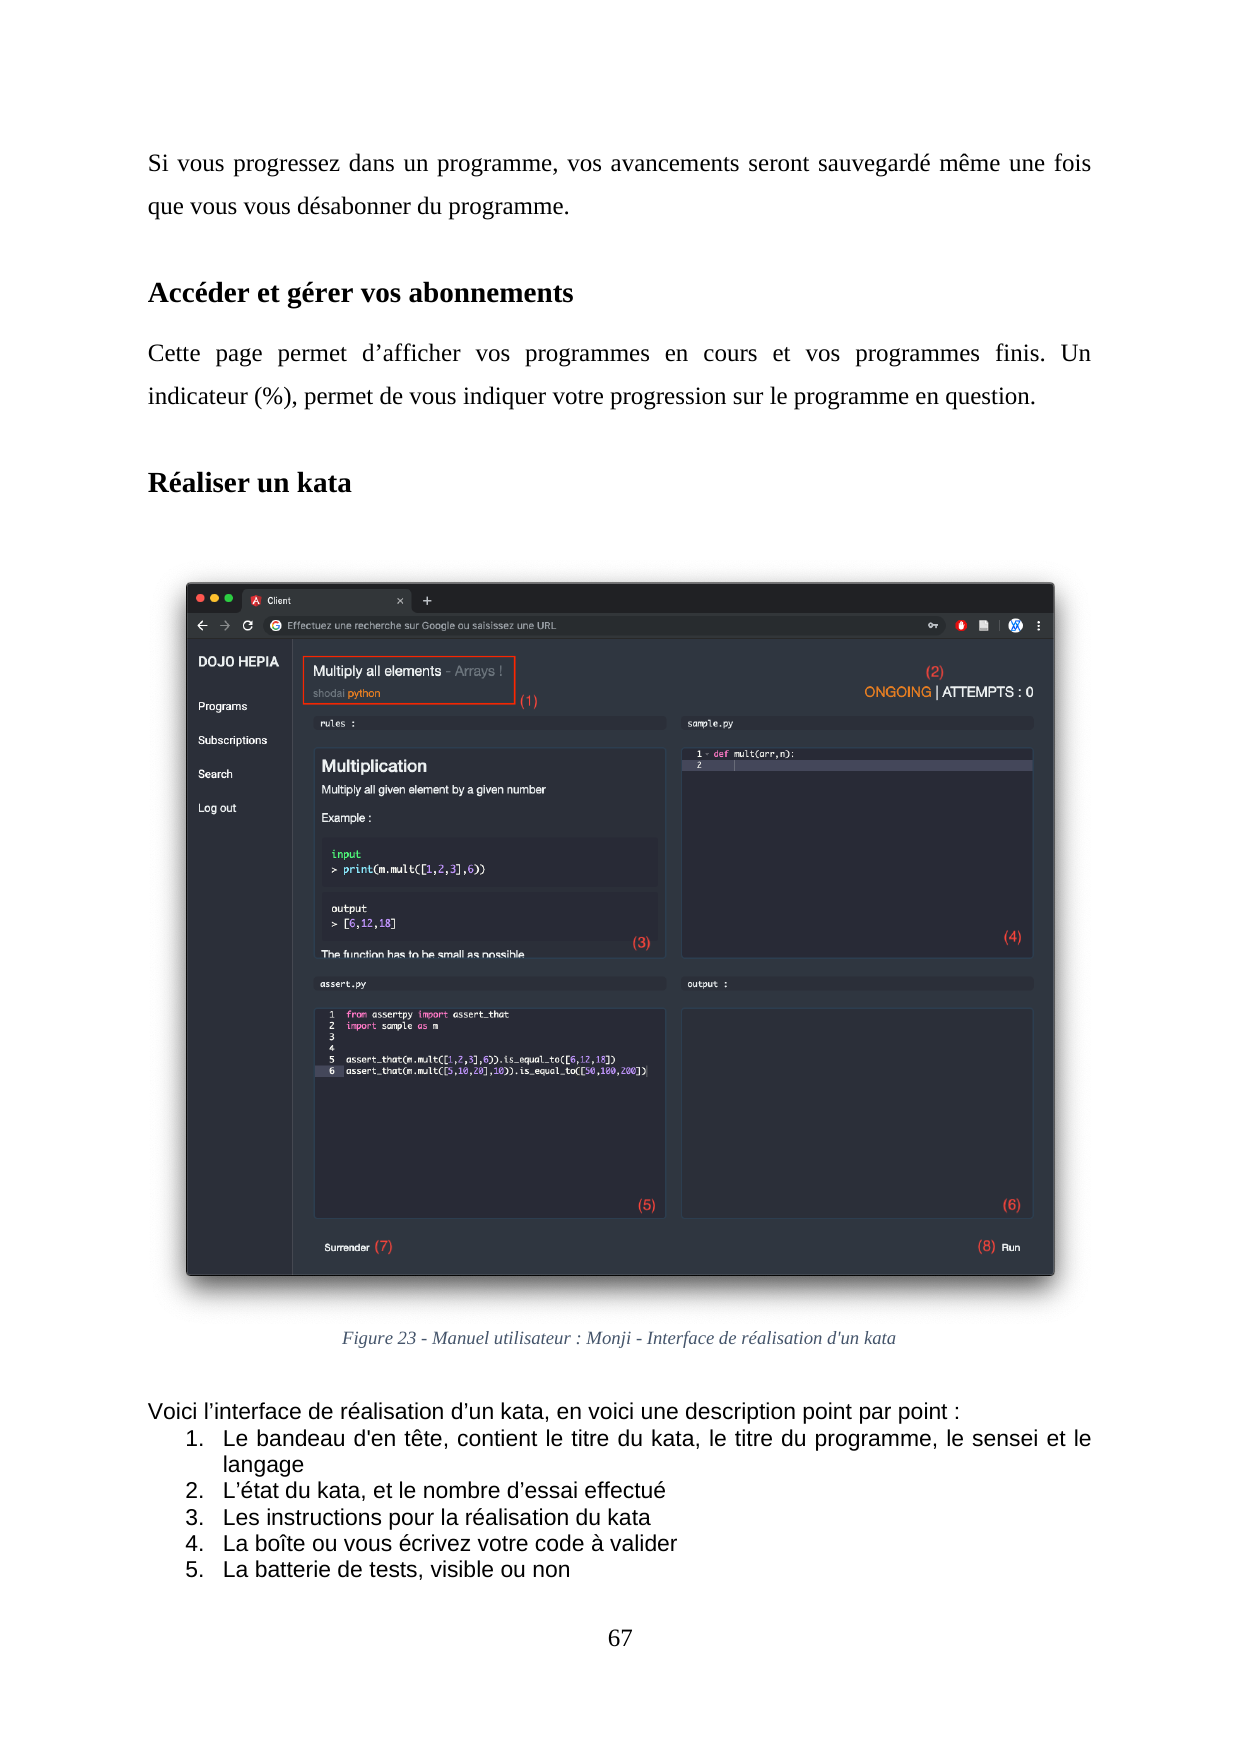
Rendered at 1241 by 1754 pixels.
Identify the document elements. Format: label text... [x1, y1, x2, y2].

text Si vous progressez dans un programme, vos avancements seront sauvegardé même une fois que vous vous désabonner du programme. [148, 148, 1093, 219]
picture [147, 557, 1093, 1327]
list Le bandeau d'en tête, contient le titre du kata, le titre du programme, le sensei et le langage [185, 1424, 1093, 1477]
text Voici l’interface de réalisation d’un kata, en voici une description point par point : [148, 1398, 1093, 1424]
list La boîte ou vous écrivez votre code à valider [185, 1530, 1093, 1556]
list L’état du kata, et le nombre d’essai effectué [185, 1477, 1093, 1504]
list Les instructions pour la réalisation du kata [185, 1504, 1093, 1530]
list La batterie de tests, visible ou non [185, 1556, 1093, 1583]
subtitle Réaliser un kata [148, 465, 1093, 499]
text Cette page permet d’afficher vos programmes en cours et vos programmes finis. Un indicateur (%), permet de vous indiquer votre progression sur le programme en question. [148, 338, 1093, 410]
subtitle Accéder et gérer vos abonnements [148, 275, 1093, 309]
